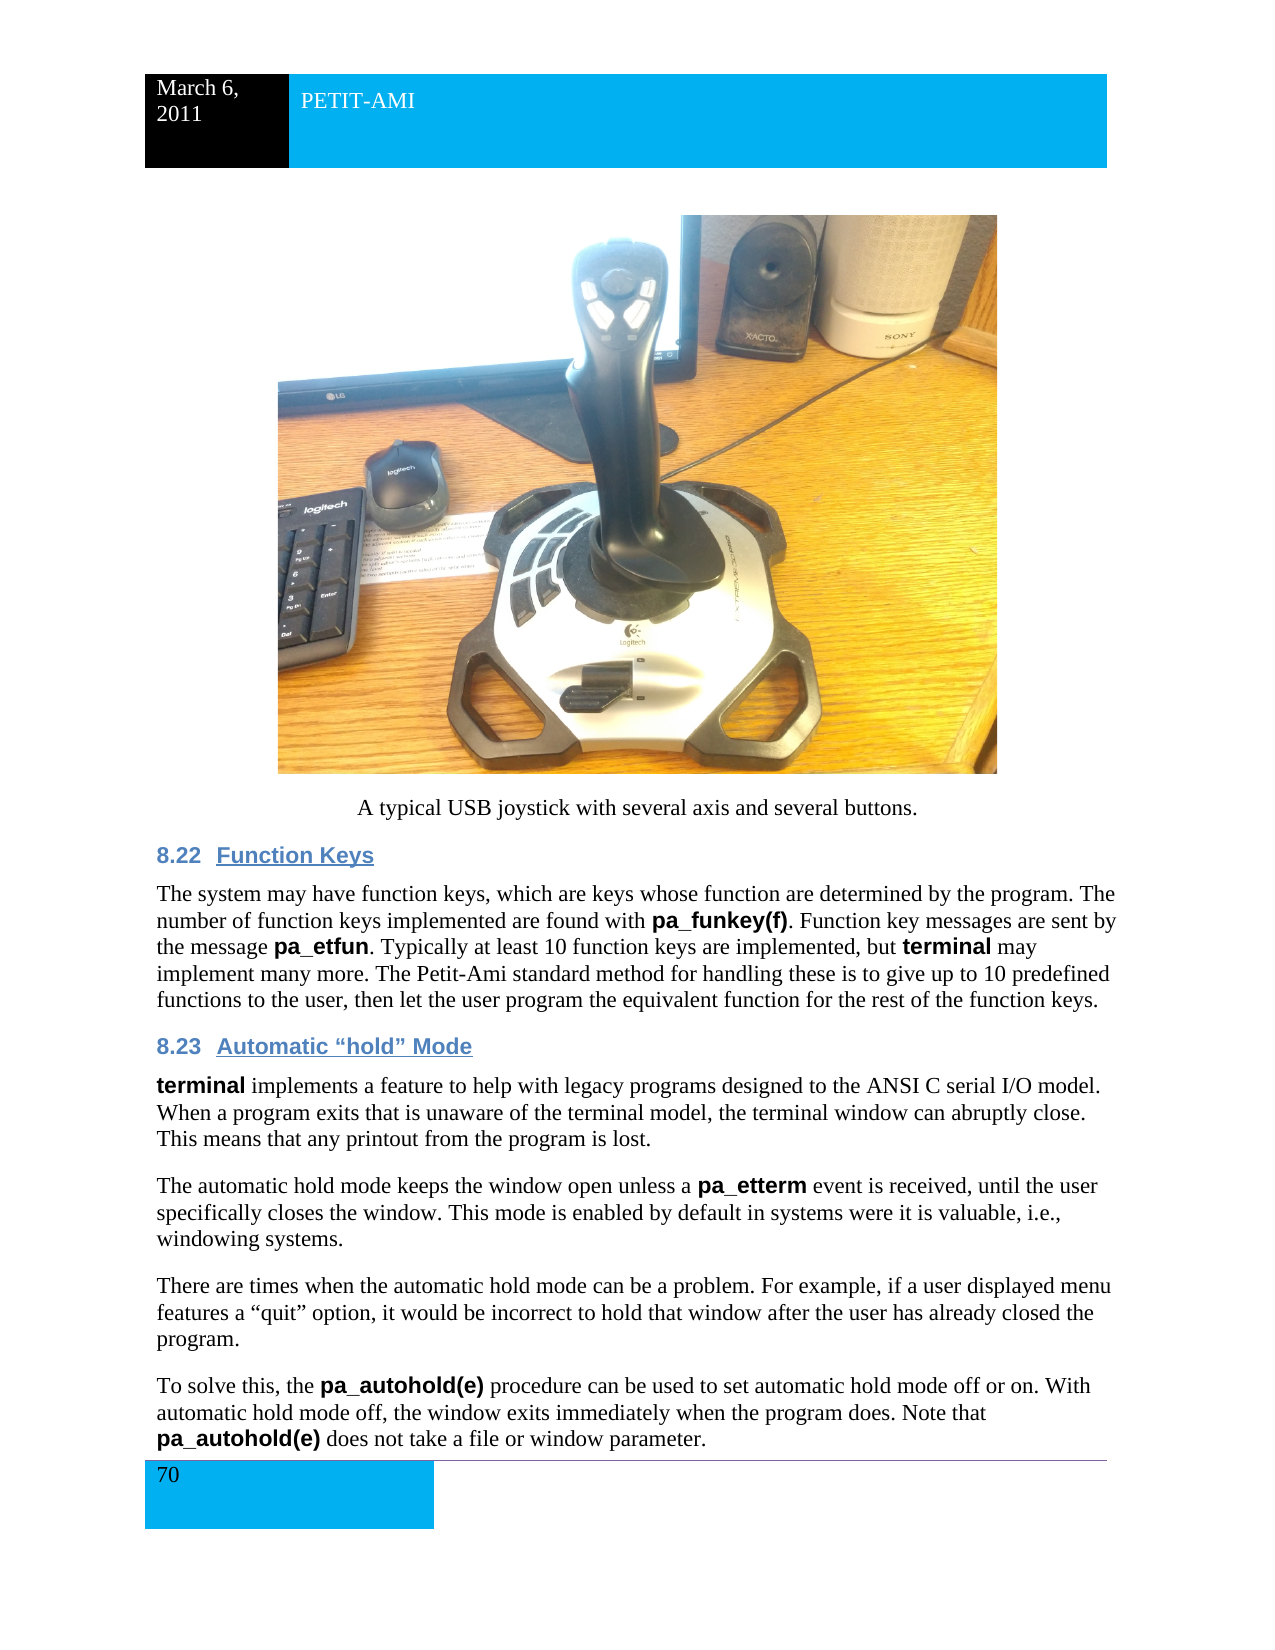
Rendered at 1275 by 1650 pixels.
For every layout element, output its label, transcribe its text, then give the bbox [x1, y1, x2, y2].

text To solve this, the pa_autohold(e) procedure can be used to set automatic hold mode off or on. With automatic hold mode off, the window exits immediately when the program does. Note that pa_autohold(e) does not take a file or window parameter. [156, 1372, 1118, 1451]
subtitle Automatic “hold” Mode [156, 1033, 1118, 1060]
subtitle Function Keys [156, 842, 1118, 868]
picture [277, 215, 998, 774]
text The automatic hold mode keeps the window open unless a pa_etterm event is received, until the user specifically closes the window. This mode is enabled by default in systems were it is valuable, i.e., windowing systems. [156, 1172, 1118, 1251]
text The system may have function keys, which are keys whose function are determined by the program. The number of function keys implemented are found with pa_funkey(f). Function key messages are sent by the message pa_etfun. Typically at least 10 function keys are implemented, but terminal may implement many more. The Petit-Ami standard method for handling these is to give up to 10 predefined functions to the user, then let the user program the equivalent function for the rest of the function keys. [156, 881, 1118, 1012]
text There are times when the automatic hold mode can be a problem. For example, if a user displayed menu features a “quit” option, it would be incorrect to hold that window after the user has already closed the program. [156, 1272, 1118, 1351]
text terminal implements a feature to help with legacy programs designed to the ANSI C serial I/O model. When a program exits that is unaware of the terminal model, the terminal window can abruptly close. This means that any printout from the program is lost. [156, 1072, 1118, 1151]
text A typical USB joystick with several axis and several buttons. [156, 794, 1118, 821]
